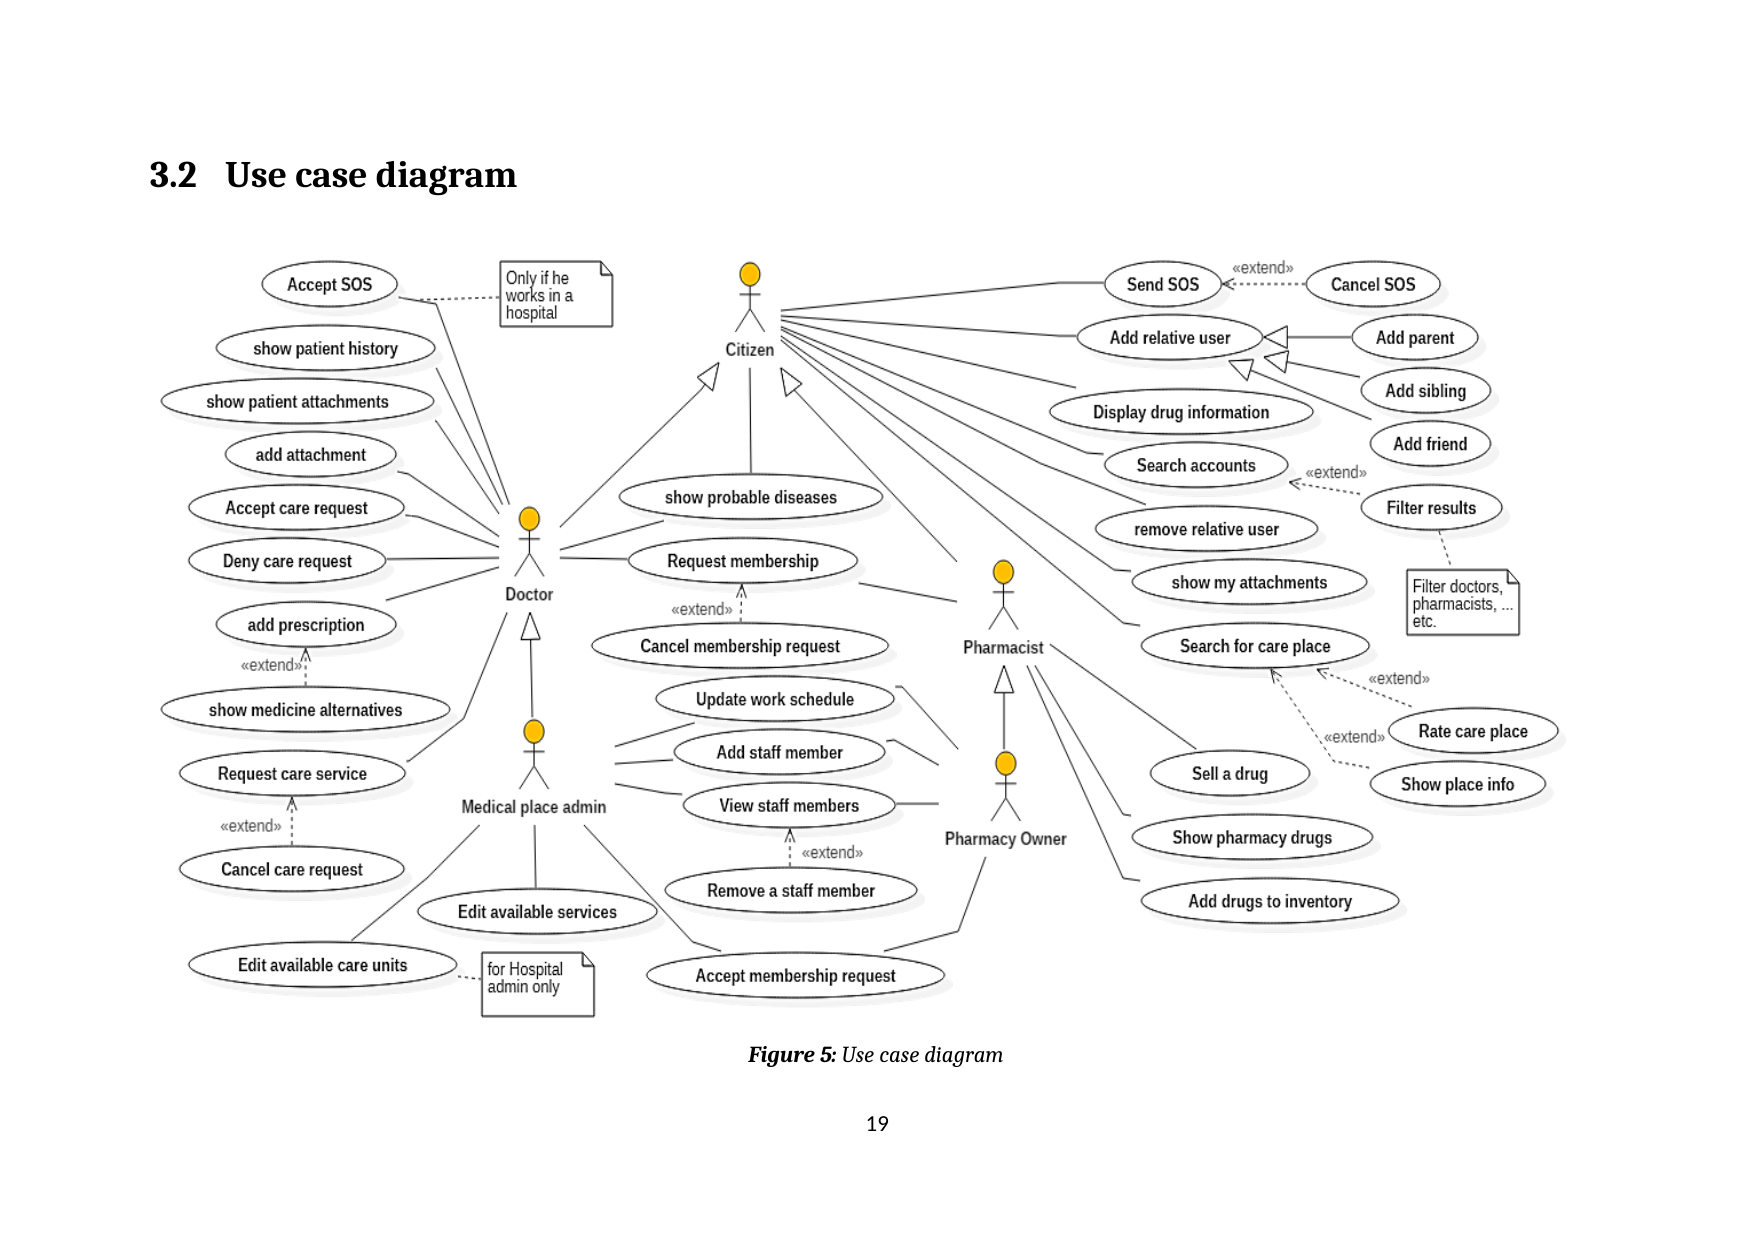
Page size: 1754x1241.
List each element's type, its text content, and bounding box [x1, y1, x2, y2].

text Figure 5: Use case diagram [150, 1042, 1604, 1068]
subtitle 3.2 Use case diagram [150, 154, 1604, 197]
picture [150, 247, 1604, 1022]
